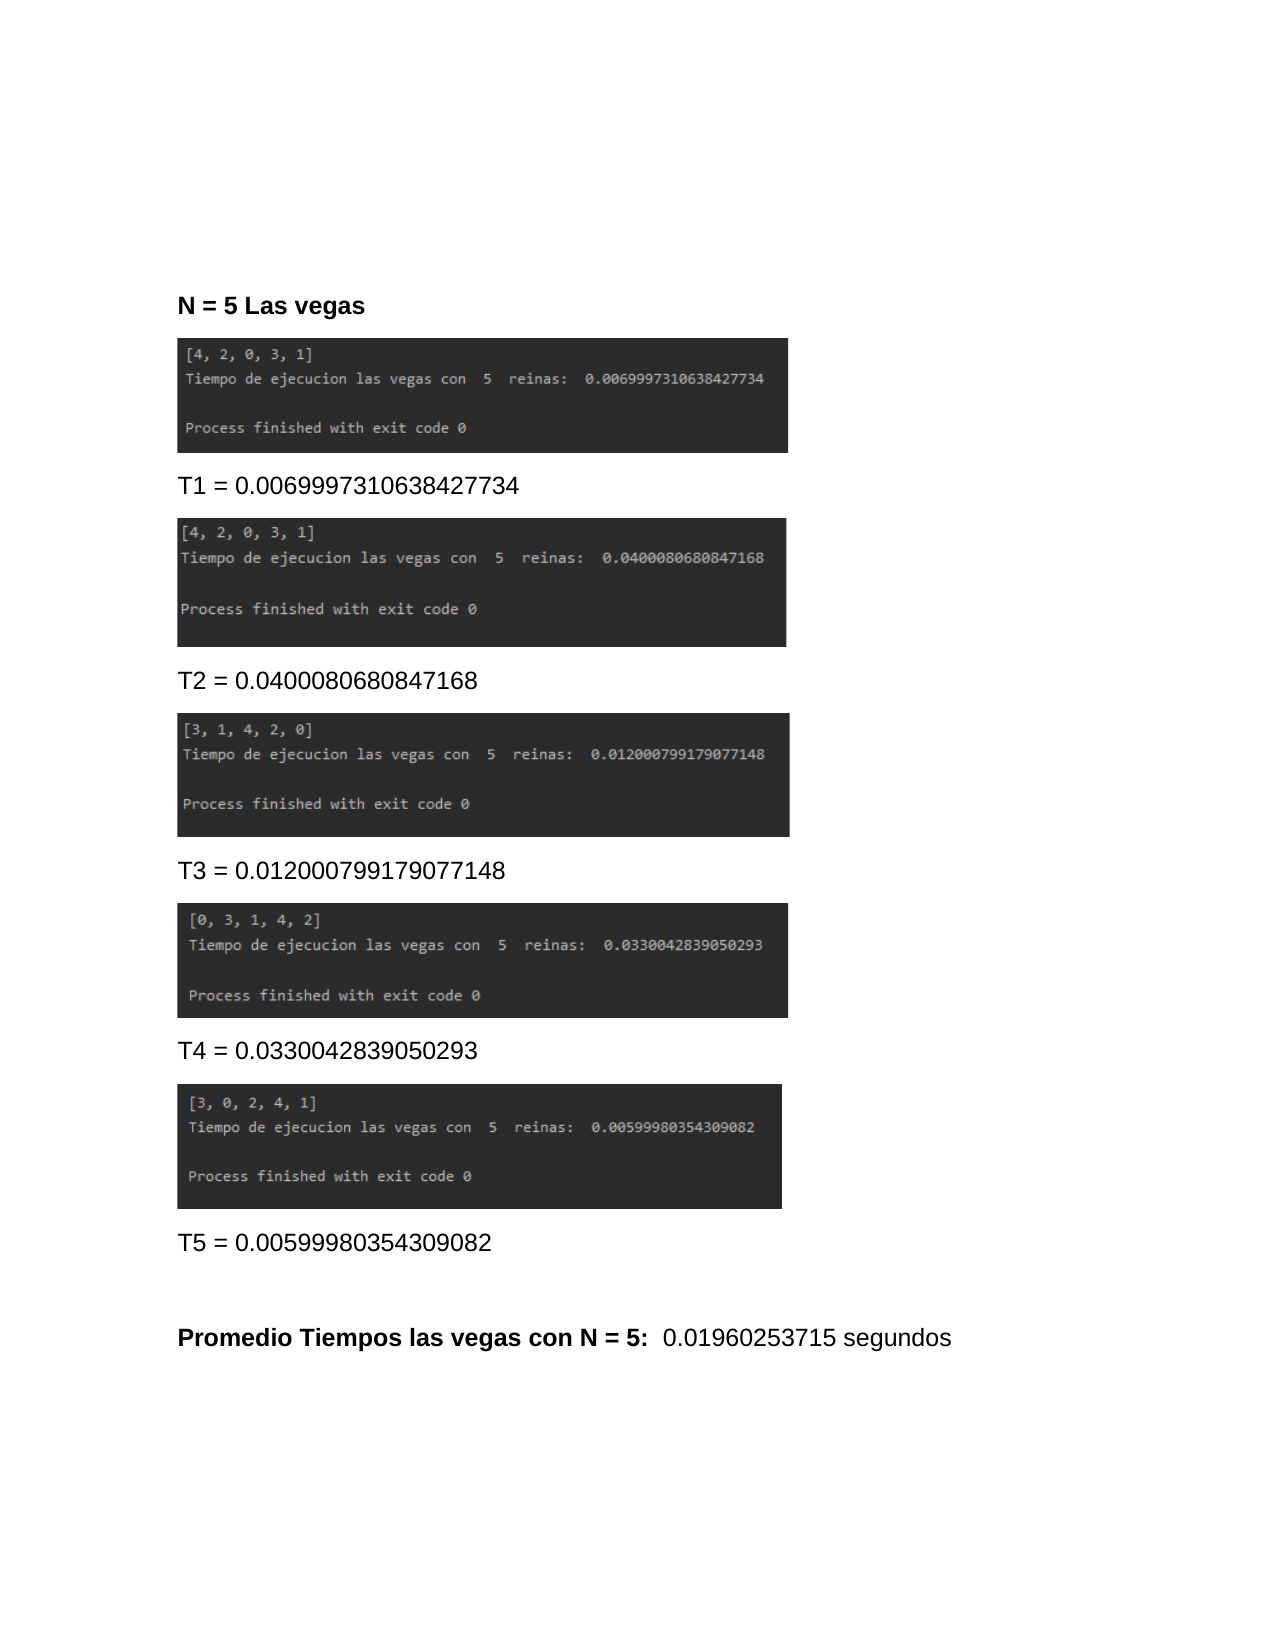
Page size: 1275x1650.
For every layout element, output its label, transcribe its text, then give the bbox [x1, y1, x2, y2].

text T2 = 0.0400080680847168 [177, 666, 1098, 694]
picture [177, 518, 787, 647]
text T4 = 0.0330042839050293 [177, 1036, 1098, 1065]
text Promedio Tiempos las vegas con N = 5: 0.01960253715 segundos [177, 1323, 1098, 1352]
picture [177, 713, 790, 837]
picture [177, 1084, 782, 1209]
text N = 5 Las vegas [177, 291, 1098, 319]
text T3 = 0.012000799179077148 [177, 856, 1098, 884]
picture [177, 903, 789, 1018]
text T5 = 0.00599980354309082 [177, 1228, 1098, 1257]
text T1 = 0.0069997310638427734 [177, 471, 1098, 500]
picture [177, 338, 789, 453]
